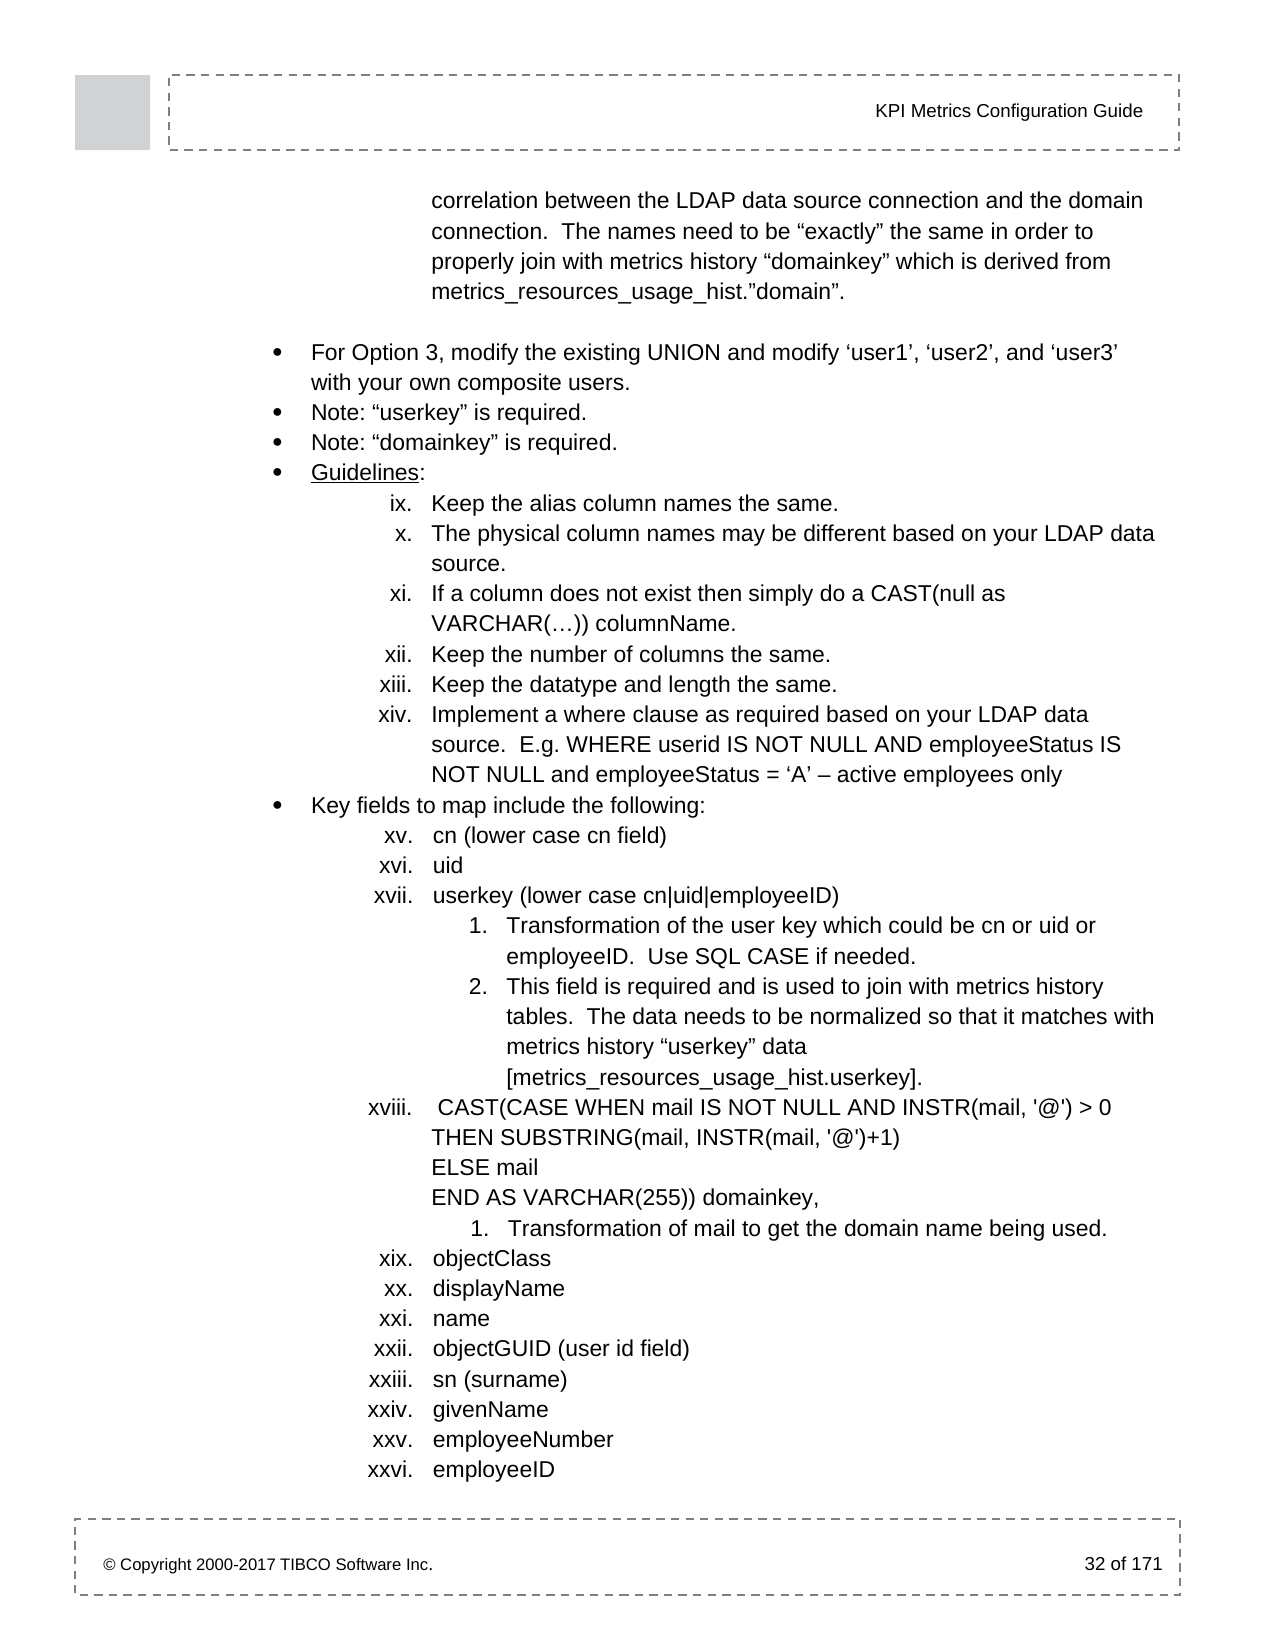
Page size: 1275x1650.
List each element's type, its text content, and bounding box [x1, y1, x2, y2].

list ELSE mail [431, 1154, 1162, 1181]
list If a column does not exist then simply do a CAST(null as VARCHAR(…)) columnName. [412, 580, 1162, 637]
list Guidelines: [273, 459, 1162, 486]
list employeeNumber [413, 1426, 1162, 1452]
list Note: “domainkey” is required. [273, 429, 1162, 456]
list Keep the datatype and length the same. [412, 671, 1162, 697]
list Keep the number of columns the same. [412, 641, 1162, 667]
list sn (surname) [413, 1366, 1162, 1392]
list END AS VARCHAR(255)) domainkey, [431, 1184, 1162, 1211]
list The physical column names may be different based on your LDAP data source. [412, 520, 1162, 576]
list Implement a where clause as required based on your LDAP data source. E.g. WHERE userid IS NOT NULL AND employeeStatus IS NOT NULL and employeeStatus = ‘A’ – active employees only [412, 701, 1162, 788]
list Note: “userkey” is required. [273, 399, 1162, 425]
list Keep the alias column names the same. [412, 489, 1162, 516]
list CAST(CASE WHEN mail IS NOT NULL AND INSTR(mail, '@') > 0 THEN SUBSTRING(mail, INSTR(mail, '@')+1) [412, 1094, 1162, 1150]
list displayName [413, 1275, 1162, 1301]
list For Option 3, modify the existing UNION and modify ‘user1’, ‘user2’, and ‘user3’ with your own composite users. [273, 338, 1162, 395]
list Key fields to map include the following: [273, 792, 1162, 818]
list givenName [413, 1396, 1162, 1422]
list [412, 187, 1162, 304]
list This field is required and is used to join with metrics history tables. The data needs to be normalized so that it matches with metrics history “userkey” data [metrics_resources_usage_hist.userkey]. [469, 973, 1162, 1090]
list objectGUID (user id field) [413, 1335, 1162, 1362]
list objectClass [413, 1245, 1162, 1271]
list Transformation of mail to get the domain name being used. [470, 1214, 1162, 1241]
list name [413, 1305, 1162, 1332]
list Transformation of the user key which could be cn or uid or employeeID. Use SQL CASE if needed. [469, 912, 1162, 969]
list employeeID [413, 1456, 1162, 1483]
list cn (lower case cn field) [413, 822, 1162, 848]
list userkey (lower case cn|uid|employeeID) [413, 882, 1162, 909]
list uid [413, 852, 1162, 878]
